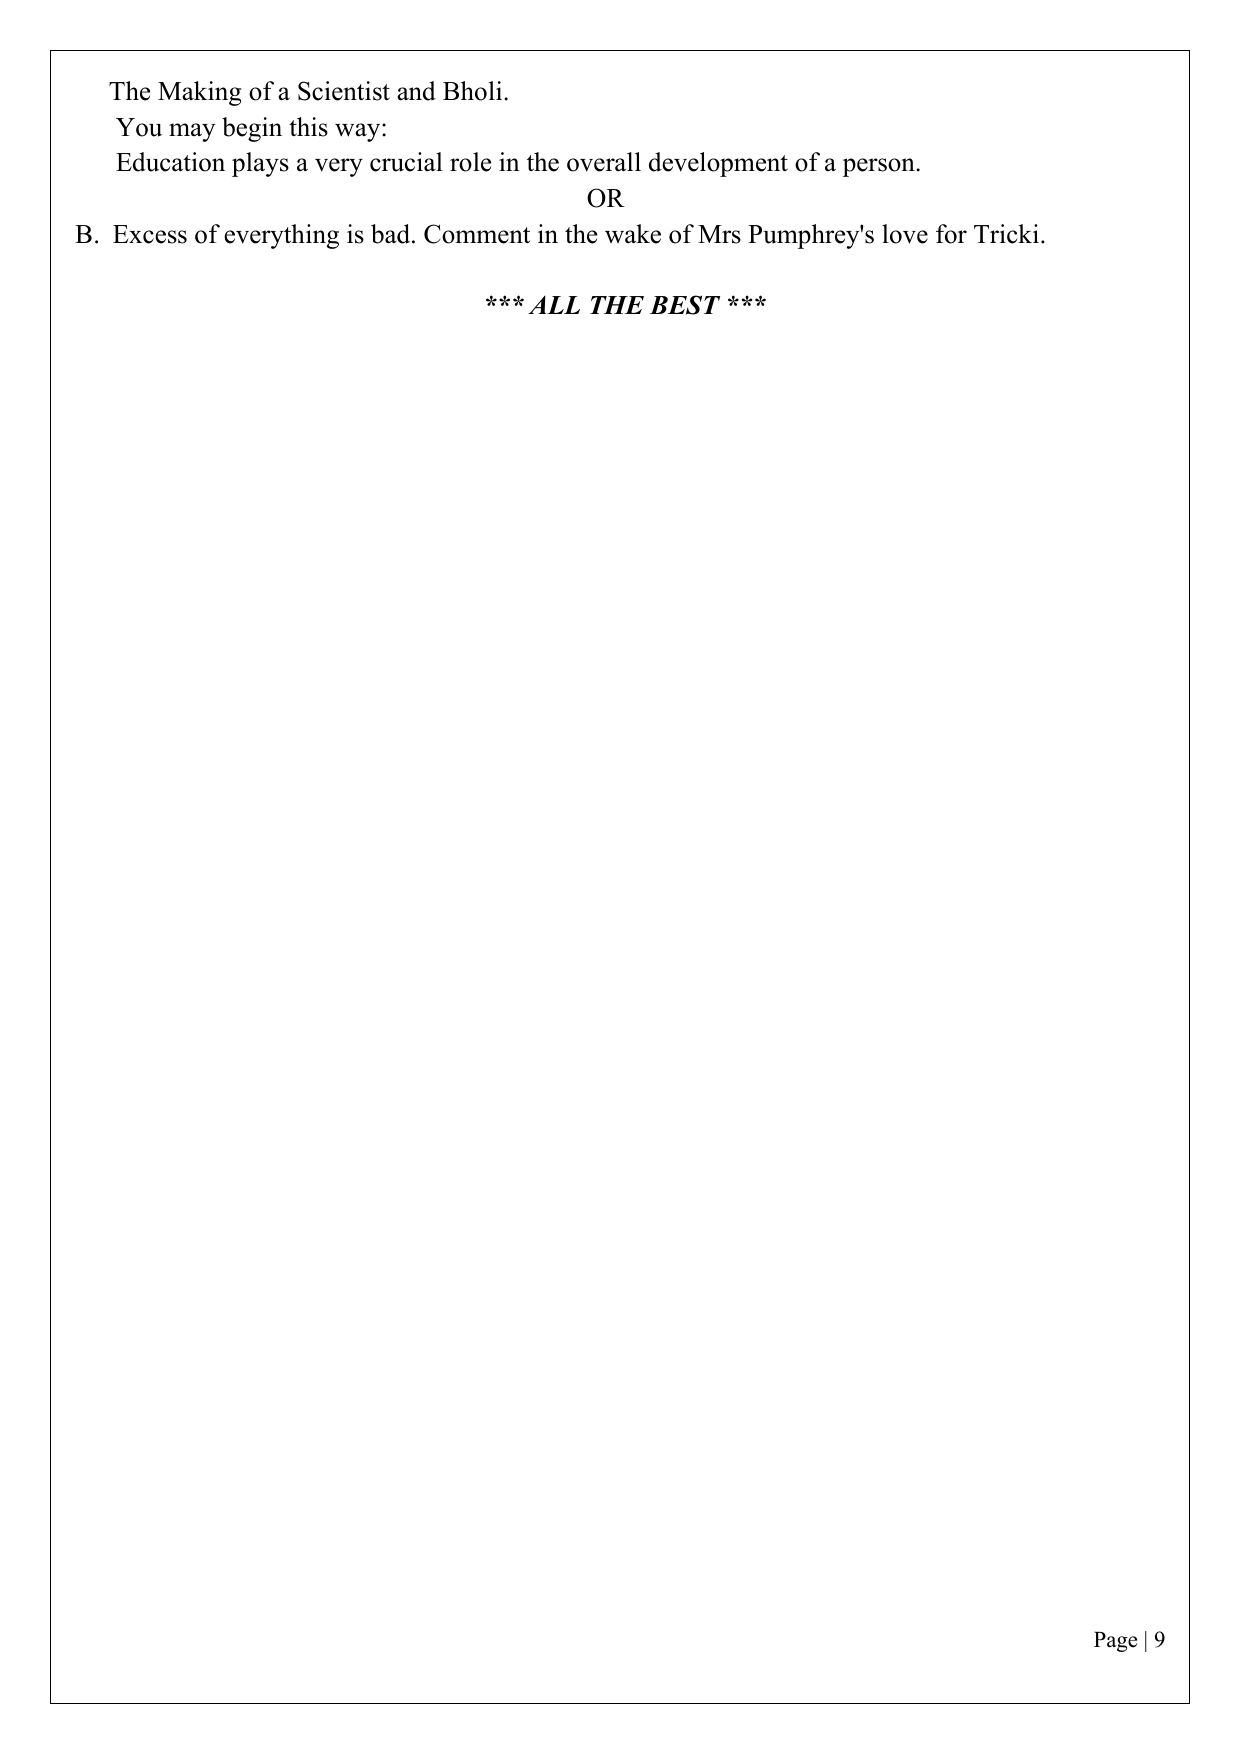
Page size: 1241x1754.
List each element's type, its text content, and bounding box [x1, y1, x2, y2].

list *** ALL THE BEST *** [112, 289, 1136, 321]
list Excess of everything is bad. Comment in the wake of Mrs Pumphrey's love for Tricki. [75, 218, 1136, 249]
text Education plays a very crucial role in the overall development of a person. [75, 146, 1136, 178]
text The Making of a Scientist and Bholi. [75, 75, 1136, 106]
text OR [75, 182, 1136, 213]
text You may begin this way: [75, 111, 1136, 142]
